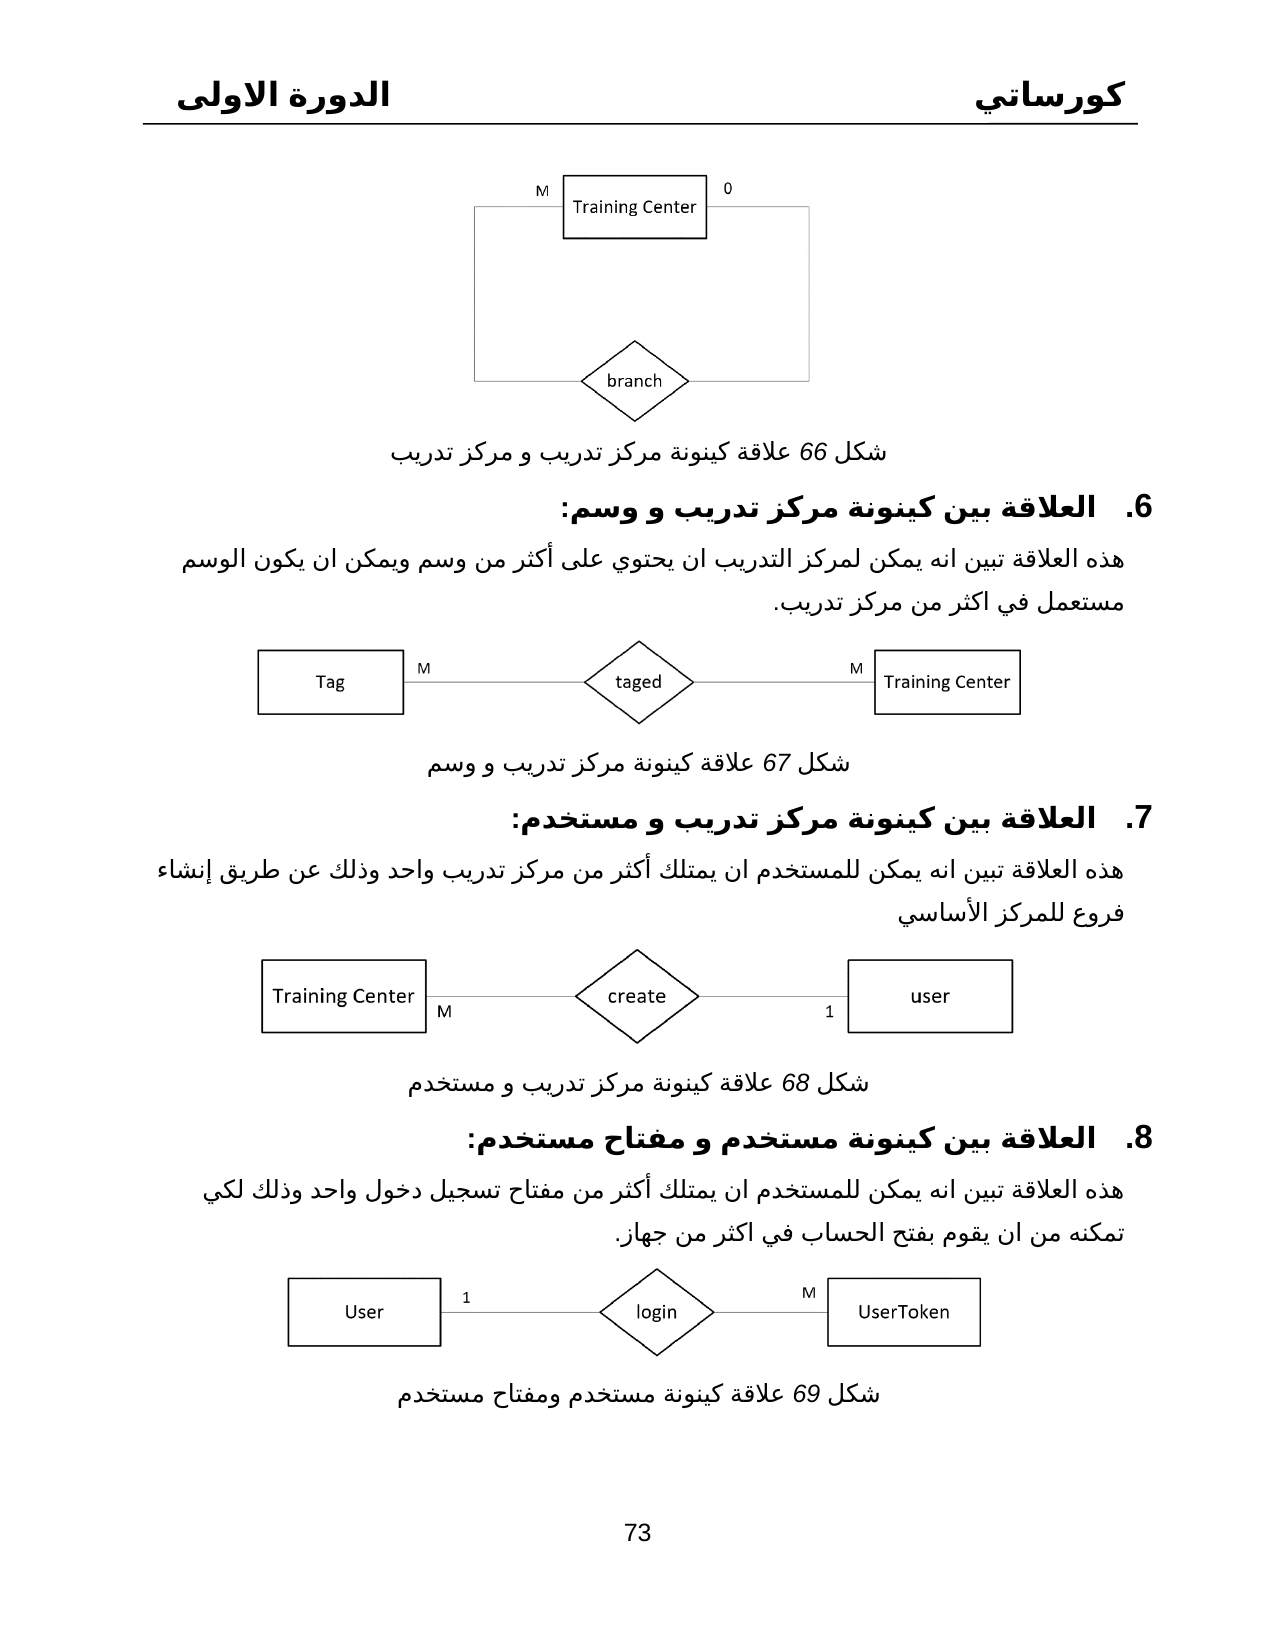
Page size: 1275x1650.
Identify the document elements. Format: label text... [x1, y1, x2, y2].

subtitle العلاقة بين كينونة مركز تدريب و مستخدم: [150, 798, 1125, 836]
text هذه العلاقة تبين انه يمكن لمركز التدريب ان يحتوي على أكثر من وسم ويمكن ان يكون الوسم مستعمل في اكثر من مركز تدريب. [150, 544, 1125, 616]
text شكل علاقة كينونة مركز تدريب و مستخدم [150, 1068, 1125, 1096]
picture [461, 162, 814, 423]
picture [255, 941, 1020, 1054]
text هذه العلاقة تبين انه يمكن للمستخدم ان يمتلك أكثر من مركز تدريب واحد وذلك عن طريق إنشاء فروع للمركز الأساسي [150, 855, 1125, 927]
subtitle العلاقة بين كينونة مستخدم و مفتاح مستخدم: [150, 1117, 1125, 1156]
text شكل علاقة كينونة مركز تدريب و مركز تدريب [150, 437, 1125, 466]
picture [283, 1261, 991, 1365]
text هذه العلاقة تبين انه يمكن للمستخدم ان يمتلك أكثر من مفتاح تسجيل دخول واحد وذلك لكي تمكنه من ان يقوم بفتح الحساب في اكثر من جهاز. [150, 1175, 1125, 1247]
subtitle العلاقة بين كينونة مركز تدريب و وسم: [150, 487, 1125, 525]
text شكل علاقة كينونة مستخدم ومفتاح مستخدم [150, 1379, 1125, 1408]
text شكل علاقة كينونة مركز تدريب و وسم [150, 748, 1125, 777]
picture [248, 630, 1027, 734]
